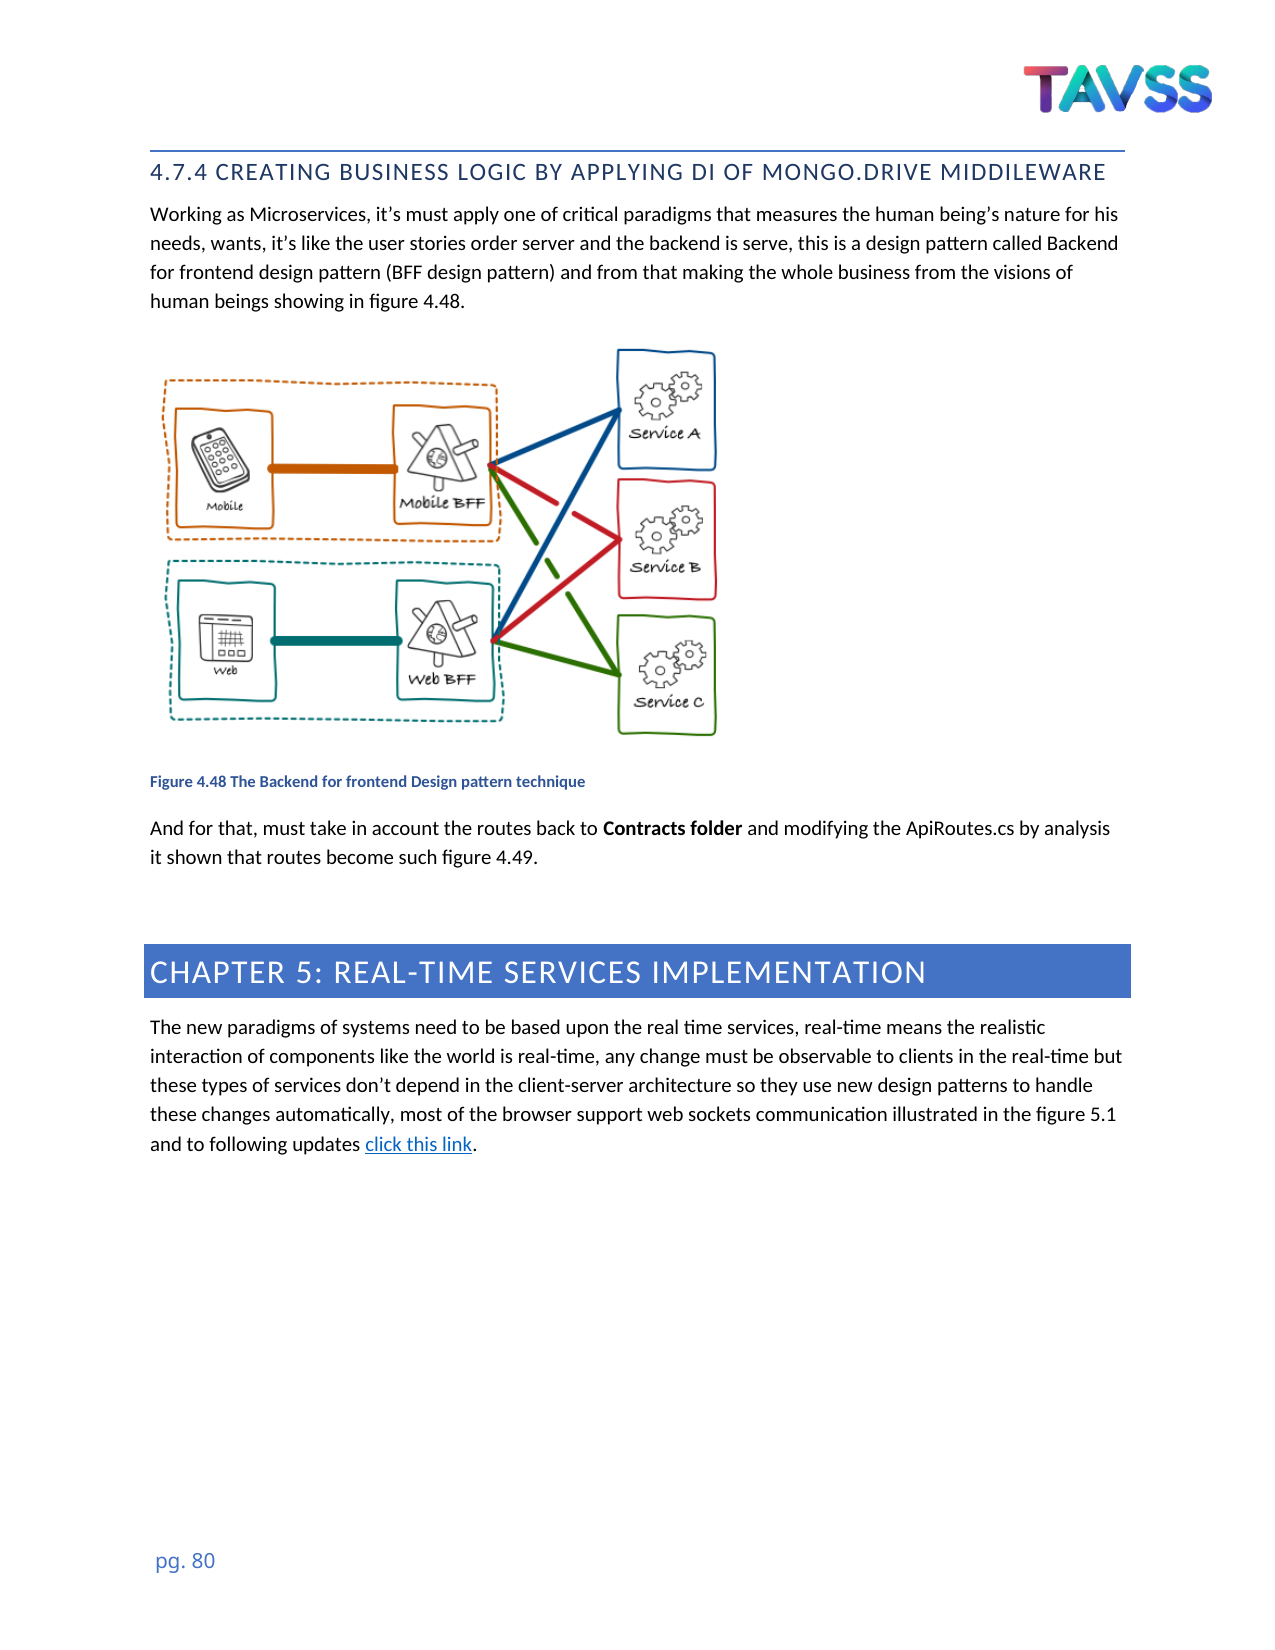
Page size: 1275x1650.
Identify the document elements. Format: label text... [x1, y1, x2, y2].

picture [1002, 41, 1236, 135]
subtitle 4.7.4 Creating Business Logic by applying DI of Mongo.Drive middileware [150, 152, 1125, 186]
subtitle CHAPTER 5: REAL-TIME Services Implementation [150, 951, 1125, 991]
text Working as Microservices, it’s must apply one of critical paradigms that measures the human being’s nature for his needs, wants, it’s like the user stories order server and the backend is serve, this is a design pattern called Backend for frontend design pattern (BFF design pattern) and from that making the whole business from the visions of human beings showing in figure 4.48. [150, 201, 1125, 314]
picture [150, 338, 729, 747]
text Figure 4.48 The Backend for frontend Design pattern technique [150, 771, 1125, 791]
text And for that, must take in account the routes back to Contracts folder and modifying the ApiRoutes.cs by analysis it shown that routes become such figure 4.49. [150, 815, 1125, 870]
text The new paradigms of systems need to be based upon the real time services, real-time means the realistic interaction of components like the world is real-time, any change must be observable to clients in the real-time but these types of services don’t depend in the client-server architecture so they use new design patterns to handle these changes automatically, most of the browser support web sockets communication illustrated in the figure 5.1 and to following updates click this link. [150, 1014, 1125, 1156]
